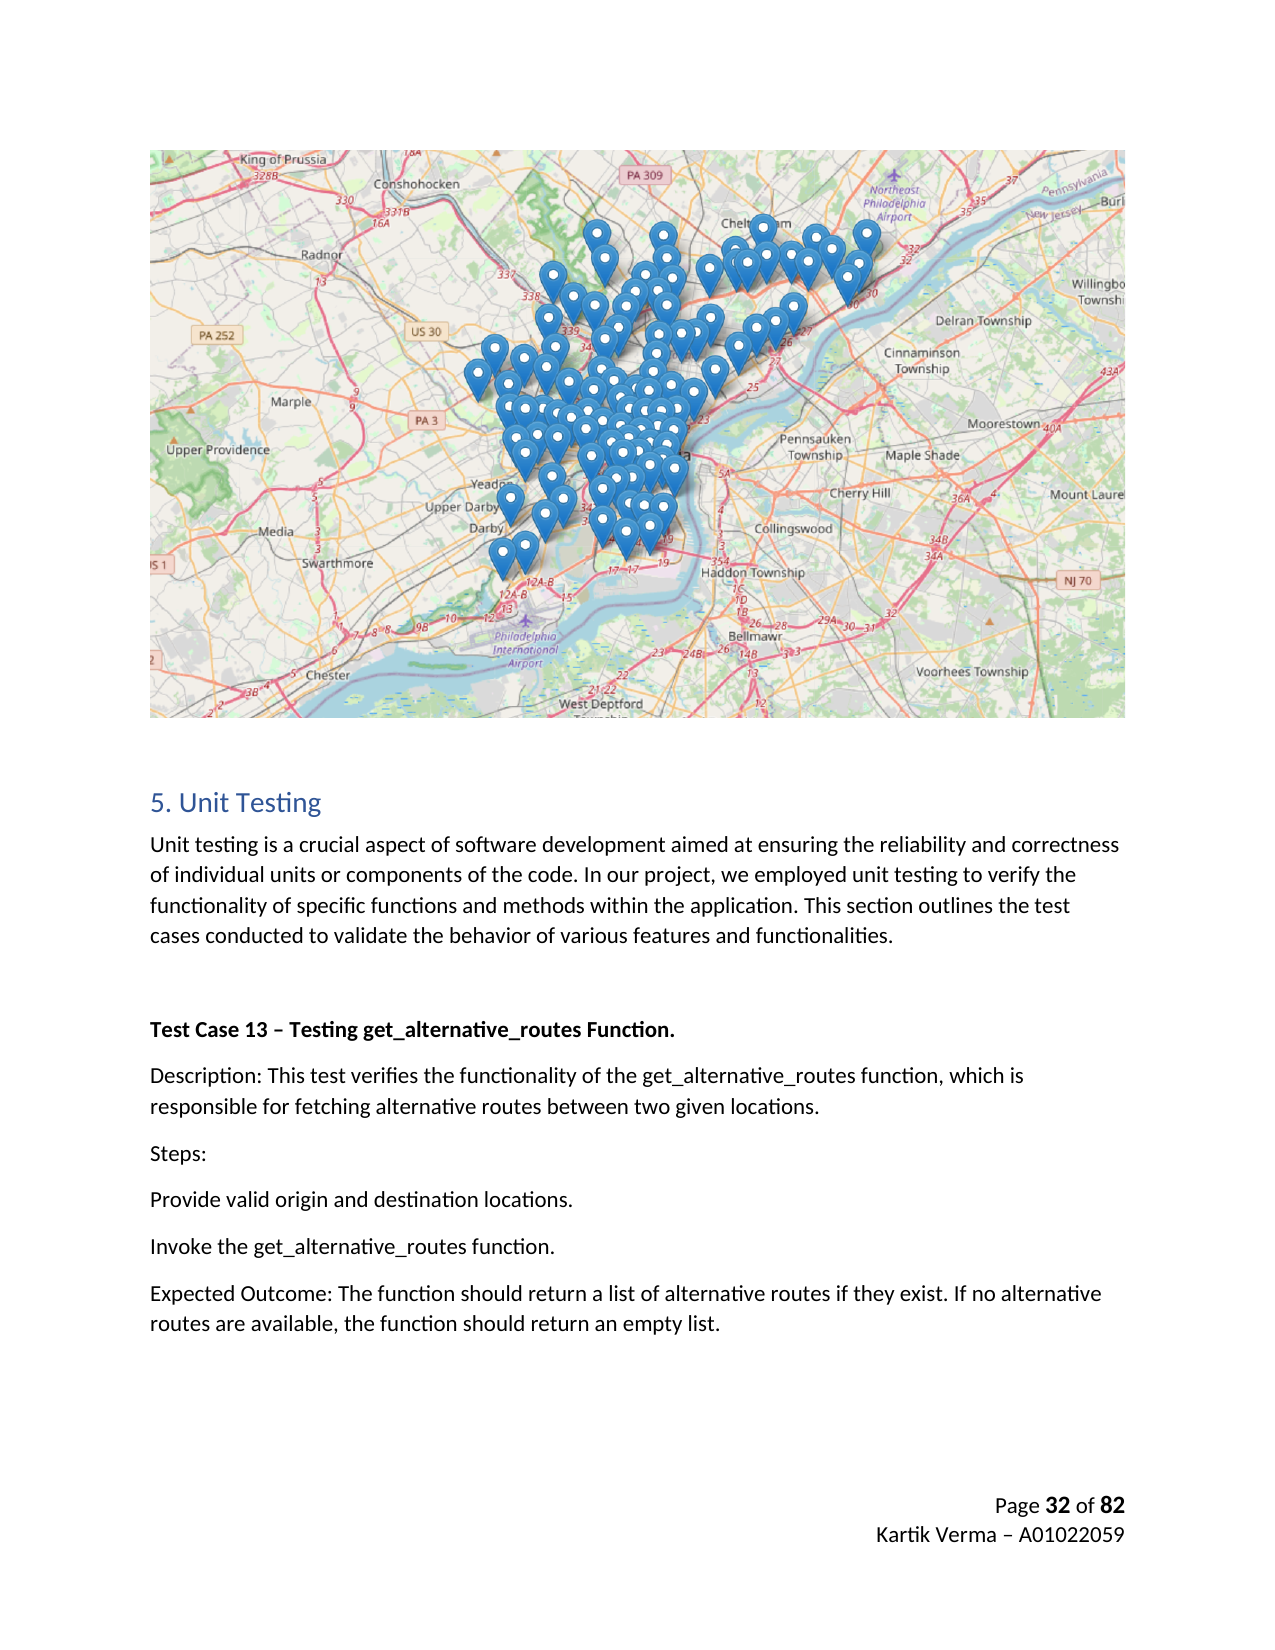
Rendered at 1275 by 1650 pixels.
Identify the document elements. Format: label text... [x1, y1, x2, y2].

text Steps: [150, 1139, 1125, 1167]
text Expected Outcome: The function should return a list of alternative routes if they exist. If no alternative routes are available, the function should return an empty list. [150, 1279, 1125, 1338]
text Invoke the get_alternative_routes function. [150, 1232, 1125, 1261]
picture [150, 150, 1125, 718]
text Provide valid origin and destination locations. [150, 1186, 1125, 1214]
subtitle 5. Unit Testing [150, 784, 1125, 819]
text Test Case 13 – Testing get_alternative_routes Function. [150, 1015, 1125, 1043]
text Unit testing is a crucial aspect of software development aimed at ensuring the reliability and correctness of individual units or components of the code. In our project, we employed unit testing to verify the functionality of specific functions and methods within the application. This section outlines the test cases conducted to validate the behavior of various features and functionalities. [150, 830, 1125, 949]
text Description: This test verifies the functionality of the get_alternative_routes function, which is responsible for fetching alternative routes between two given locations. [150, 1062, 1125, 1120]
